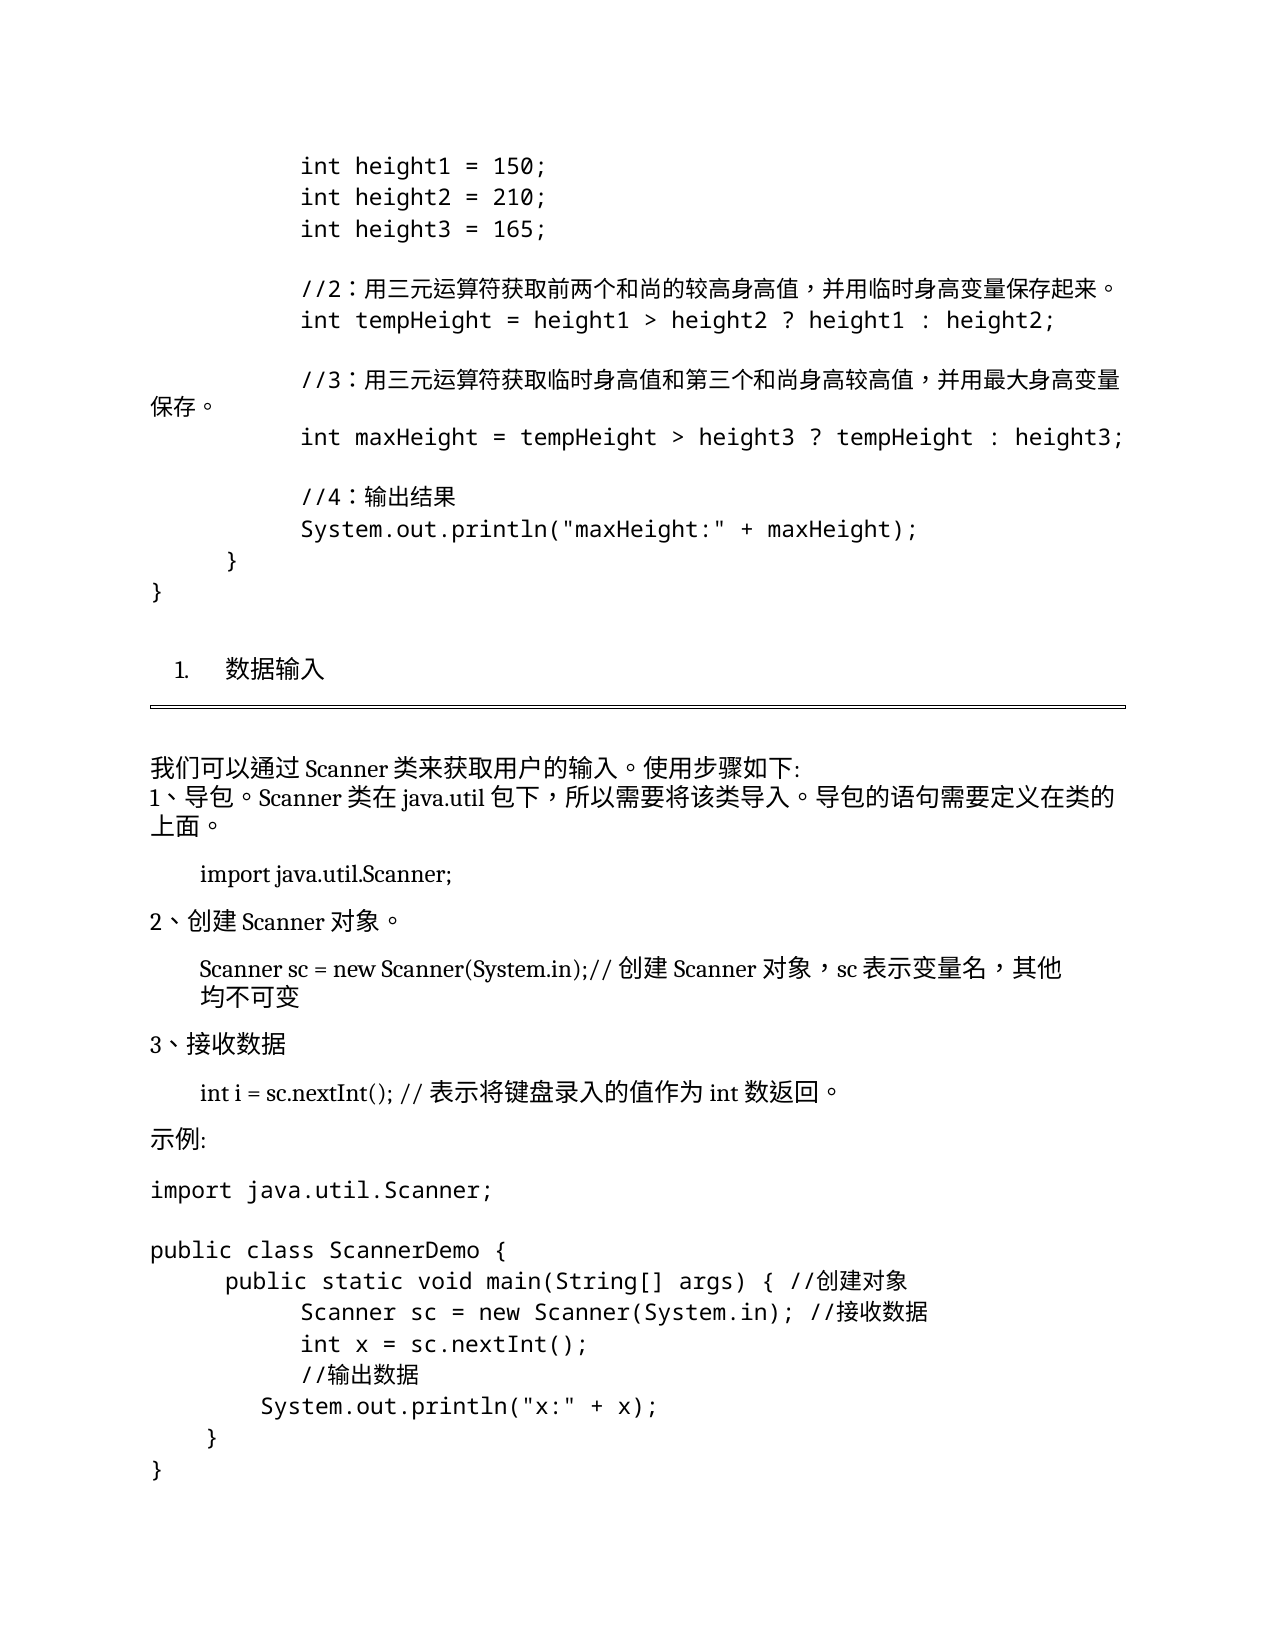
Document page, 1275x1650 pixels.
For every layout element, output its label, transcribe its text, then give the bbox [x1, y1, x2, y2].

text 我们可以通过 Scanner 类来获取用户的输入。使用步骤如下: 1、导包。Scanner 类在 java.util 包下，所以需要将该类导入。导包的语句需要定义在类的上面。 [150, 755, 1125, 841]
text Scanner sc = new Scanner(System.in);// 创建 Scanner 对象，sc 表示变量名，其他均不可变 [200, 955, 1075, 1013]
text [150, 150, 1125, 635]
list 数据输入 [175, 656, 1125, 685]
text 示例: [150, 1126, 1125, 1155]
text 3、接收数据 [150, 1031, 1125, 1060]
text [150, 1174, 1125, 1484]
text import java.util.Scanner; [200, 860, 1075, 889]
text int i = sc.nextInt(); // 表示将键盘录入的值作为 int 数返回。 [200, 1079, 1075, 1108]
text 2、创建 Scanner 对象。 [150, 908, 1125, 936]
